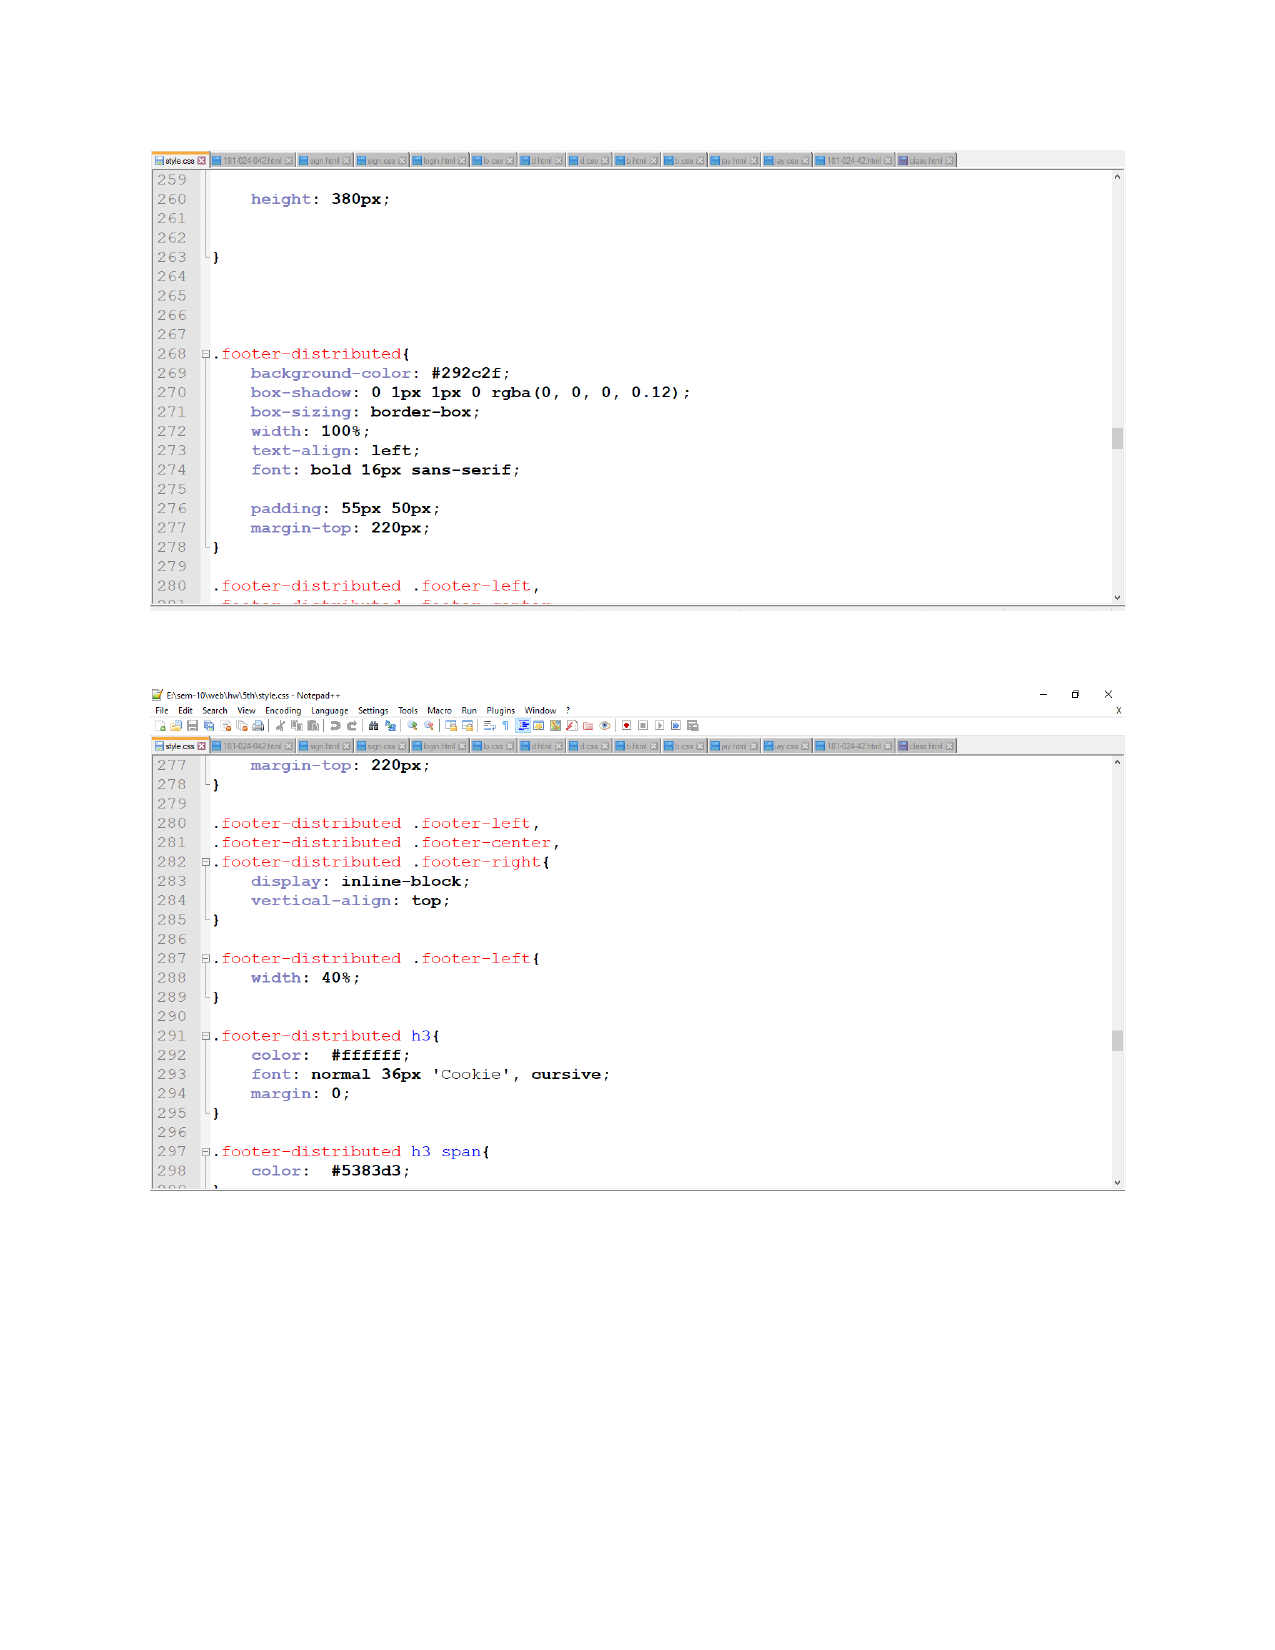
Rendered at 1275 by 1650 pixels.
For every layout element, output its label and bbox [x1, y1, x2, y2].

picture [150, 150, 1125, 611]
picture [150, 688, 1125, 1191]
